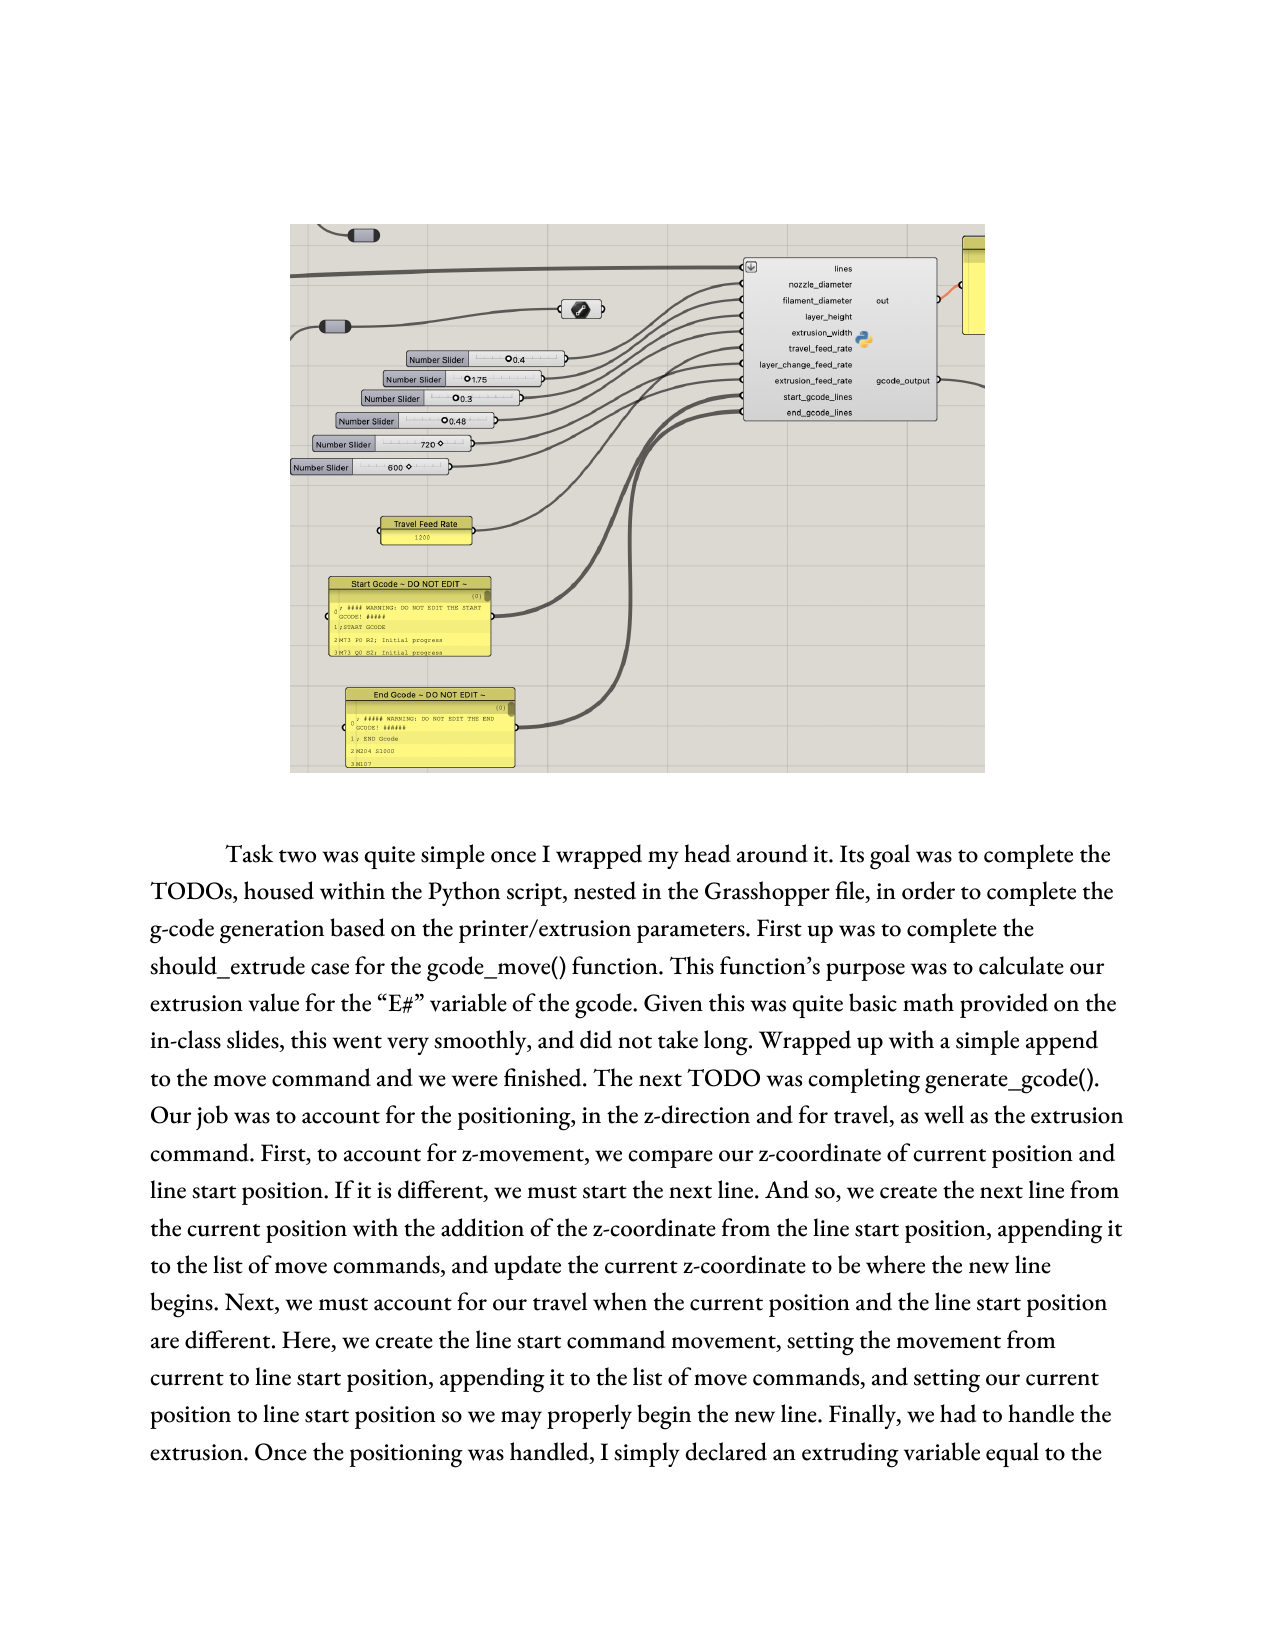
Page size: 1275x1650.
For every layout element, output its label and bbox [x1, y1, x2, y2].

text [150, 837, 1125, 1468]
picture [290, 224, 985, 773]
